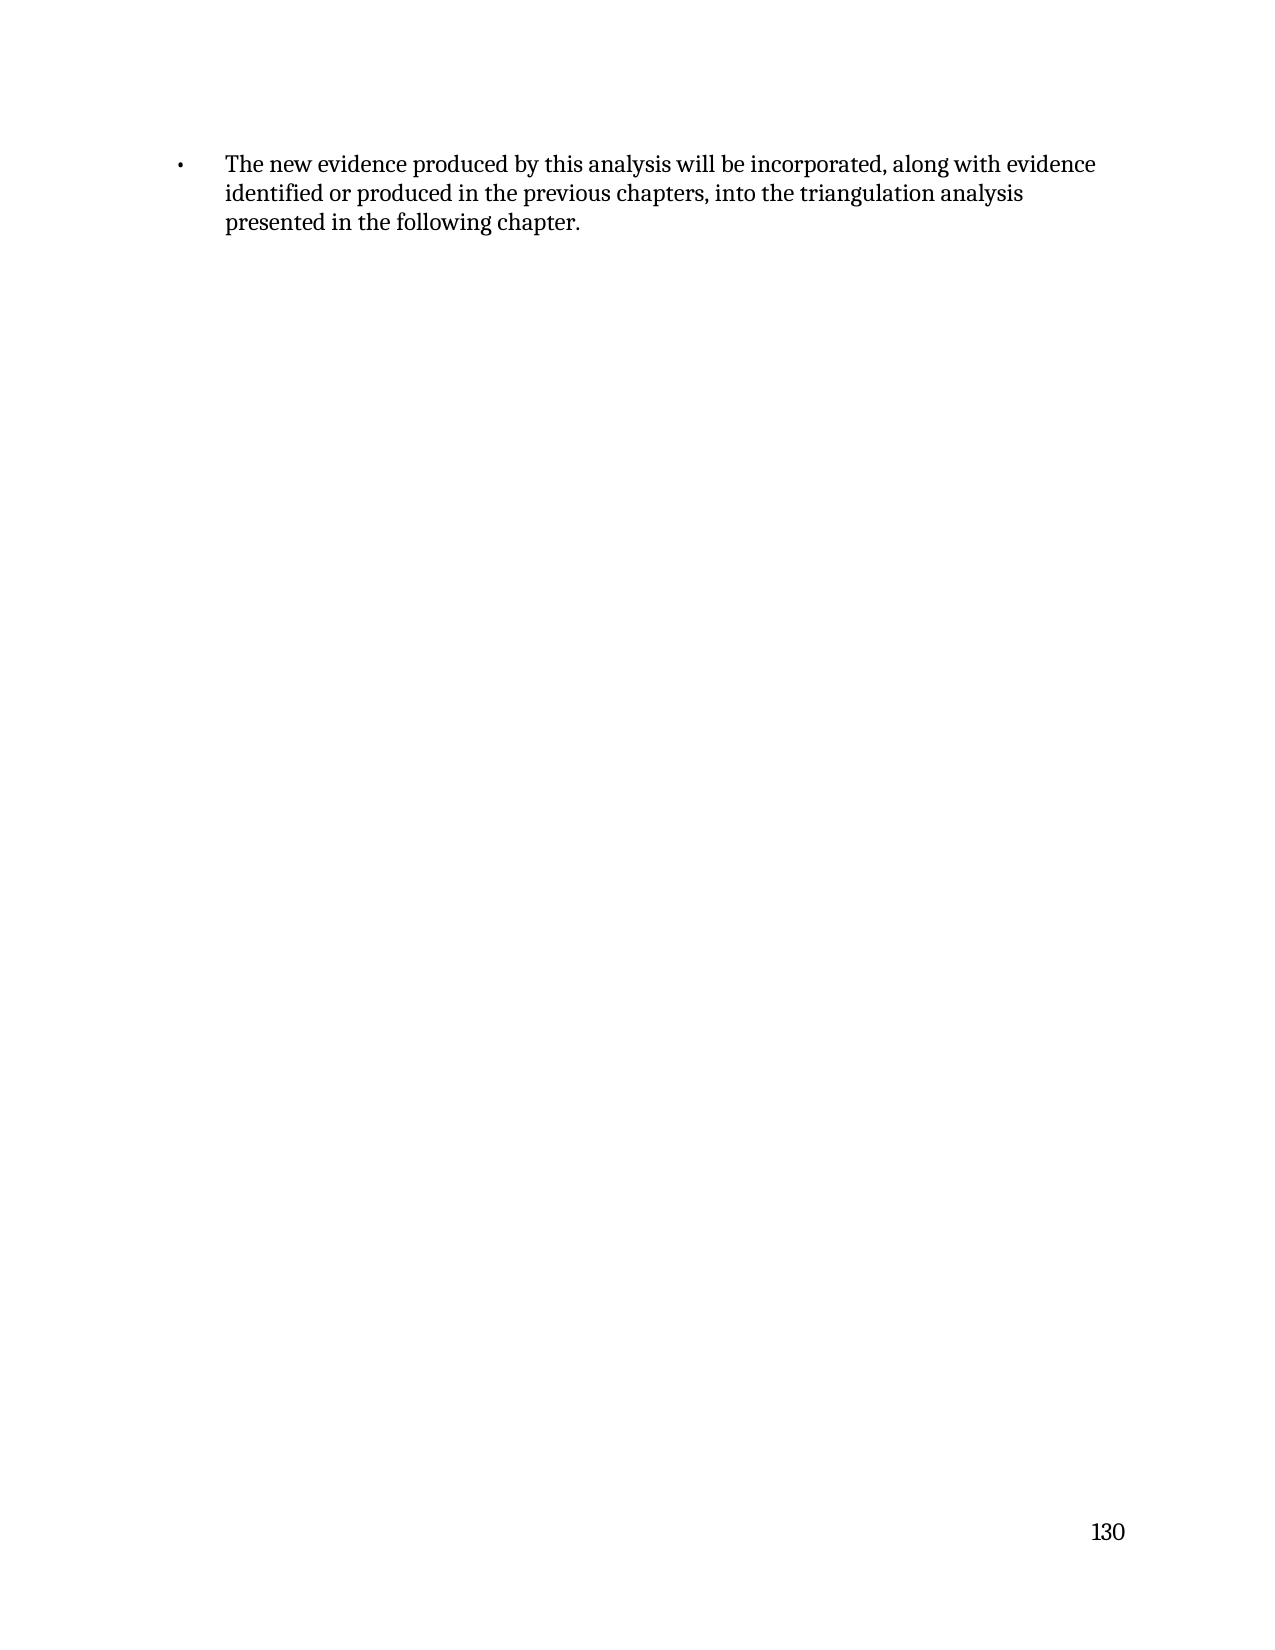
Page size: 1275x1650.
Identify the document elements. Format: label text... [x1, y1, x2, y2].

list The new evidence produced by this analysis will be incorporated, along with evidence identified or produced in the previous chapters, into the triangulation analysis presented in the following chapter. [175, 150, 1125, 236]
